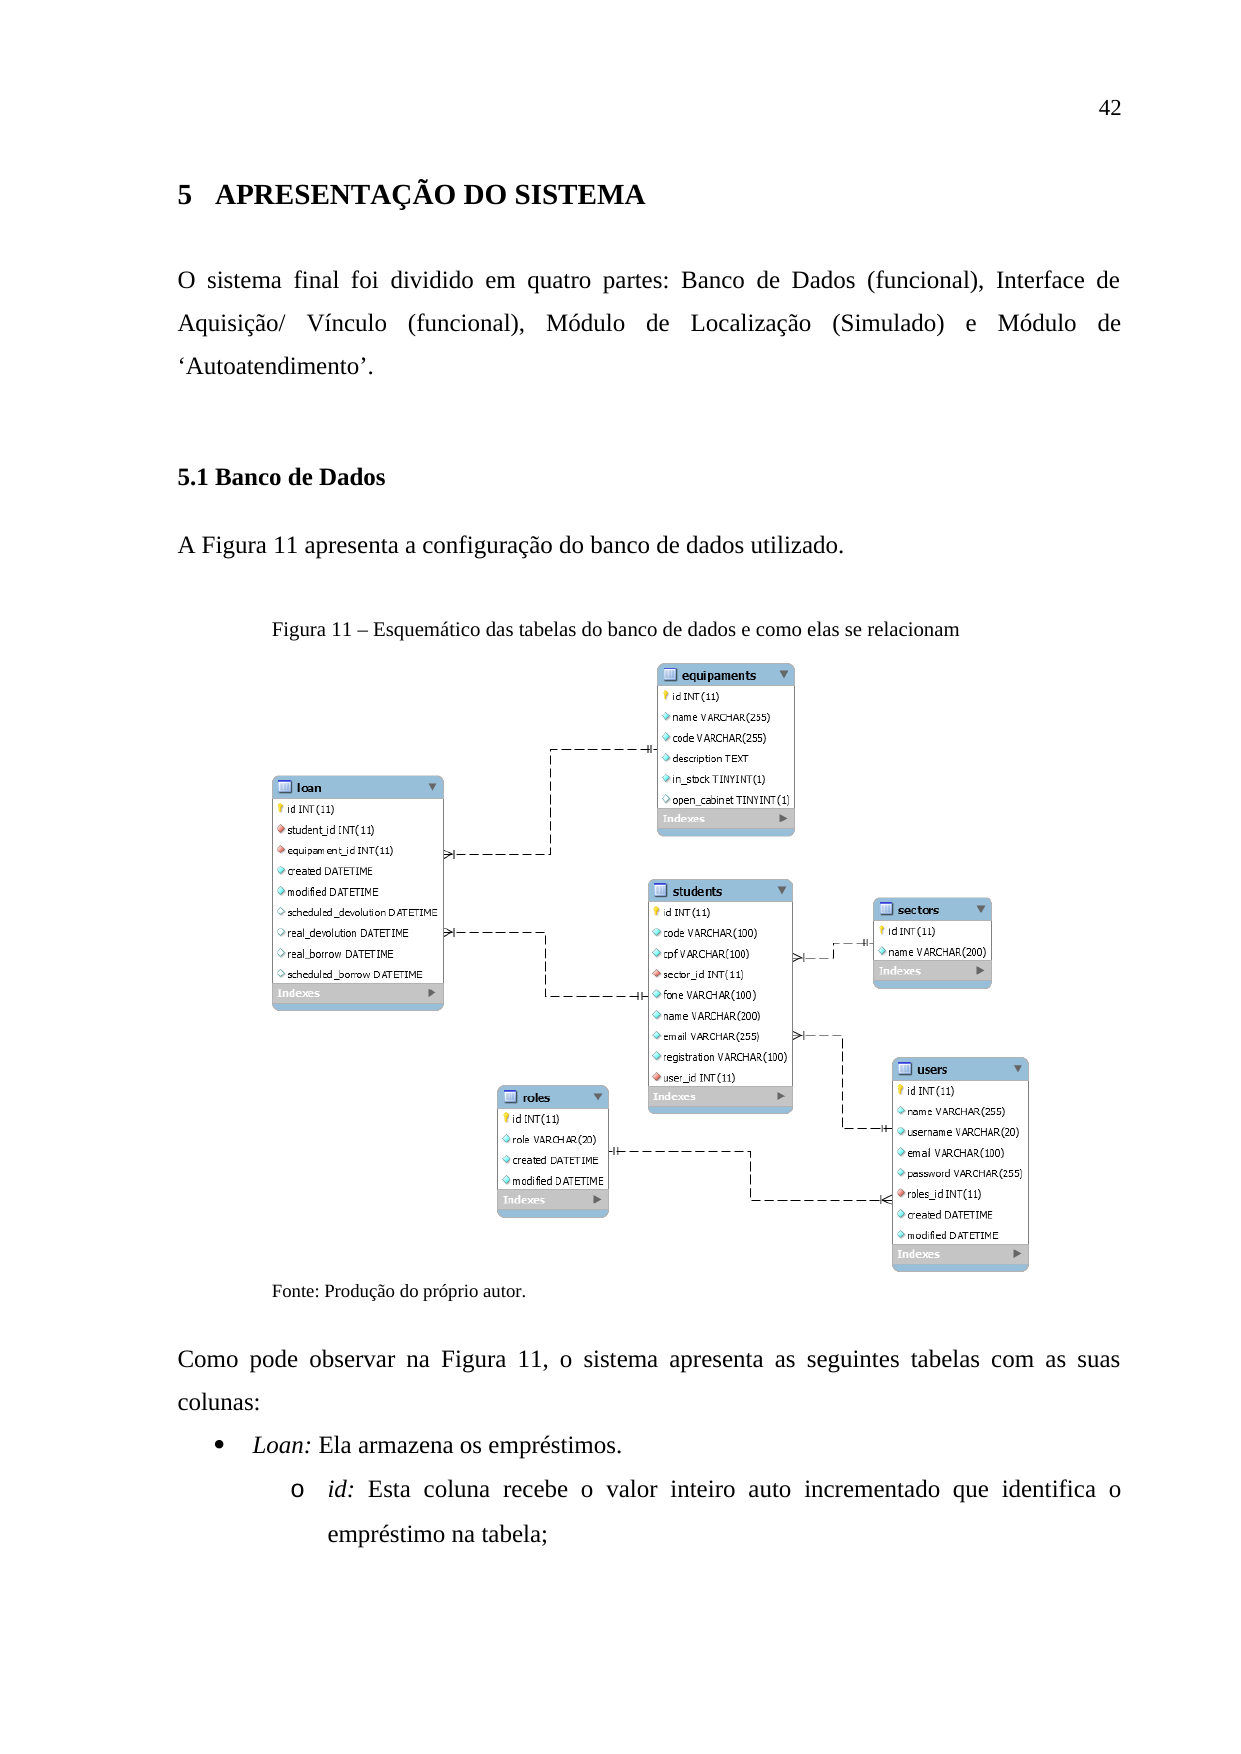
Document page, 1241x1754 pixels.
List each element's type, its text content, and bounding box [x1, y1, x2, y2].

list Loan: Ela armazena os empréstimos. [215, 1431, 1122, 1459]
subtitle APRESENTAÇÃO DO SISTEMA [177, 177, 1122, 211]
subtitle Banco de Dados [177, 462, 1122, 491]
text A Figura 11 apresenta a configuração do banco de dados utilizado. [177, 531, 1122, 559]
list id: Esta coluna recebe o valor inteiro auto incrementado que identifica o empréstimo na tabela; [290, 1474, 1122, 1548]
text Figura 11 – Esquemático das tabelas do banco de dados e como elas se relacionam [272, 617, 1122, 641]
text Como pode observar na Figura 11, o sistema apresenta as seguintes tabelas com as suas colunas: [177, 1344, 1122, 1416]
text Fonte: Produção do próprio autor. [272, 1280, 880, 1301]
text O sistema final foi dividido em quatro partes: Banco de Dados (funcional), Interface de Aquisição/ Vínculo (funcional), Módulo de Localização (Simulado) e Módulo de ‘Autoatendimento’. [177, 265, 1122, 380]
picture [262, 653, 1037, 1280]
